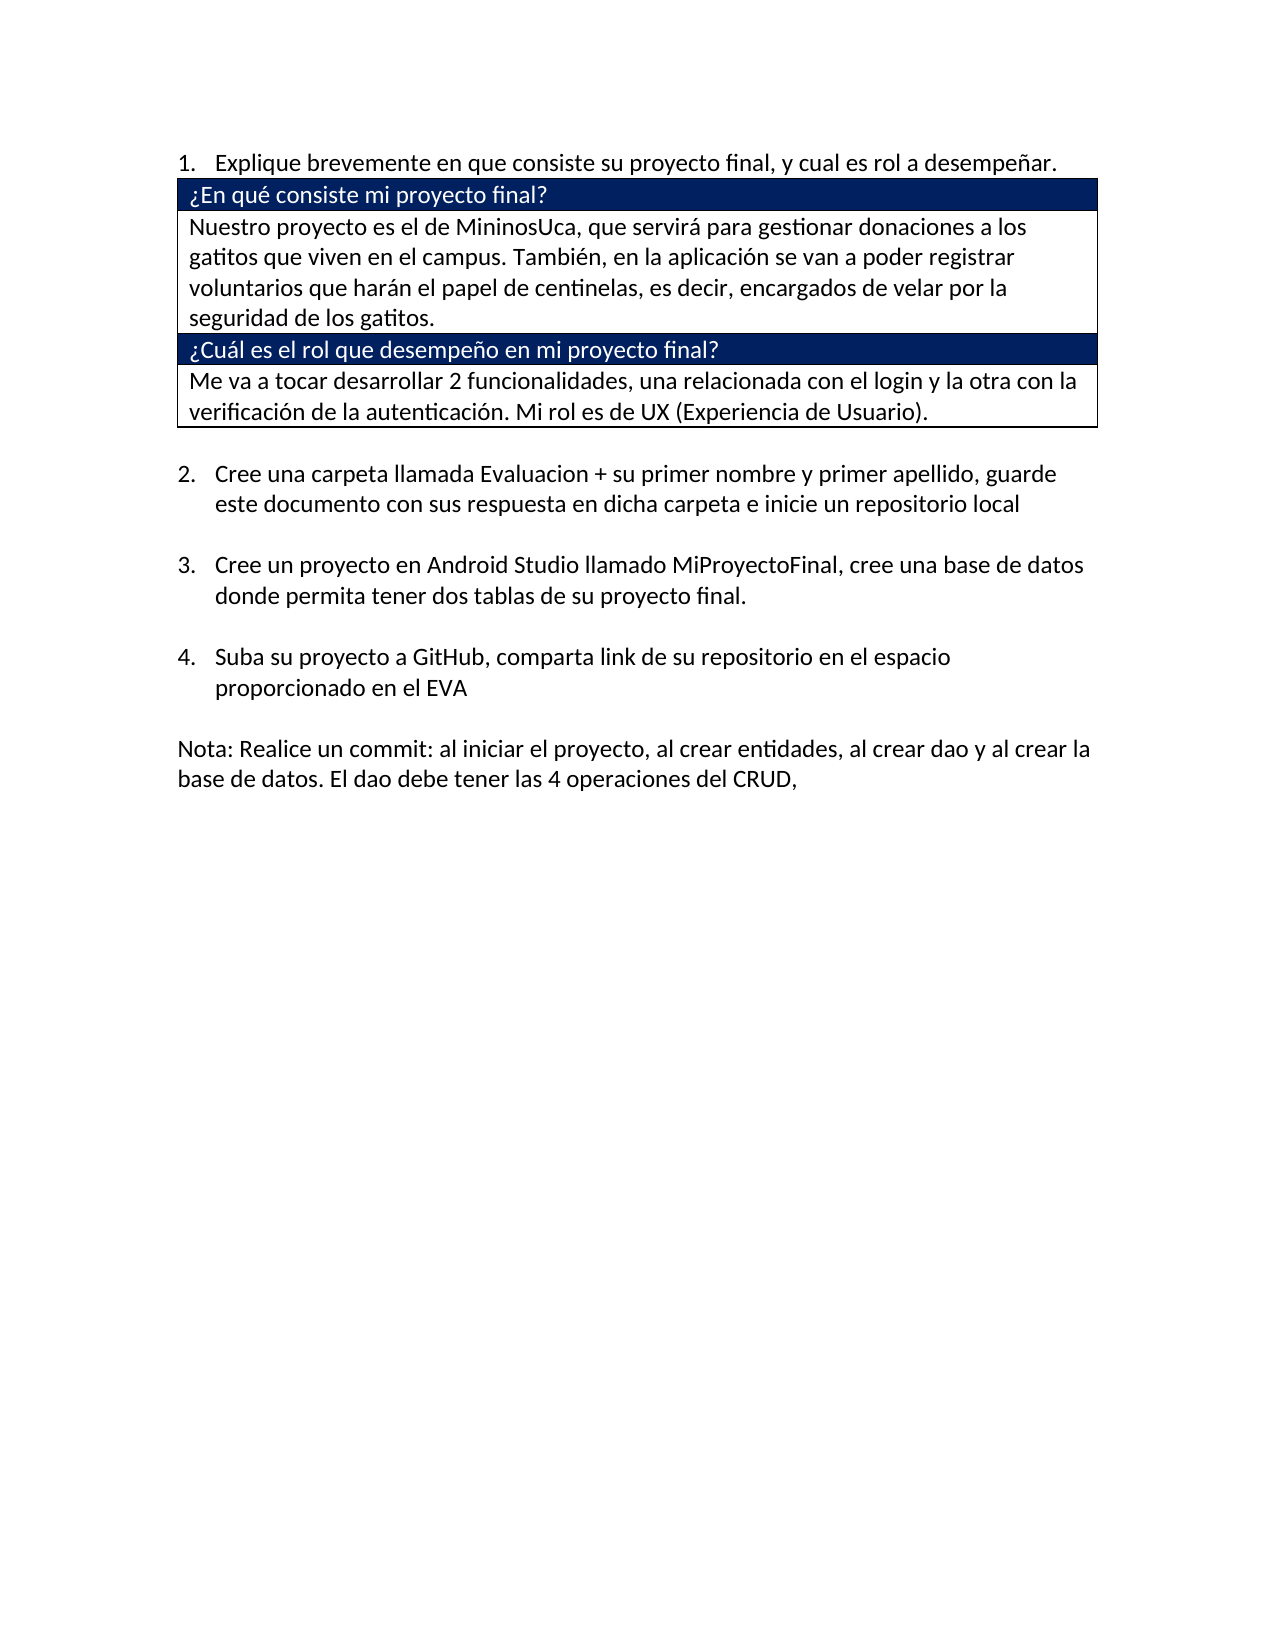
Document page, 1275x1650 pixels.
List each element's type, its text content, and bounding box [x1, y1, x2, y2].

list Explique brevemente en que consiste su proyecto final, y cual es rol a desempeñar. [177, 148, 1098, 178]
table_cell ¿Cuál es el rol que desempeño en mi proyecto final? [178, 334, 1097, 364]
table_header ¿En qué consiste mi proyecto final? [178, 179, 1097, 210]
table_cell Nuestro proyecto es el de MininosUca, que servirá para gestionar donaciones a los gatitos que viven en el campus. También, en la aplicación se van a poder registrar voluntarios que harán el papel de centinelas, es decir, encargados de velar por la seguridad de los gatitos. [178, 211, 1097, 333]
table_cell Me va a tocar desarrollar 2 funcionalidades, una relacionada con el login y la otra con la verificación de la autenticación. Mi rol es de UX (Experiencia de Usuario). [178, 365, 1097, 426]
text Nota: Realice un commit: al iniciar el proyecto, al crear entidades, al crear dao y al crear la base de datos. El dao debe tener las 4 operaciones del CRUD, [177, 733, 1098, 794]
list Cree un proyecto en Android Studio llamado MiProyectoFinal, cree una base de datos donde permita tener dos tablas de su proyecto final. [177, 549, 1098, 611]
list Suba su proyecto a GitHub, comparta link de su repositorio en el espacio proporcionado en el EVA [177, 641, 1098, 702]
list Cree una carpeta llamada Evaluacion + su primer nombre y primer apellido, guarde este documento con sus respuesta en dicha carpeta e inicie un repositorio local [177, 458, 1098, 519]
